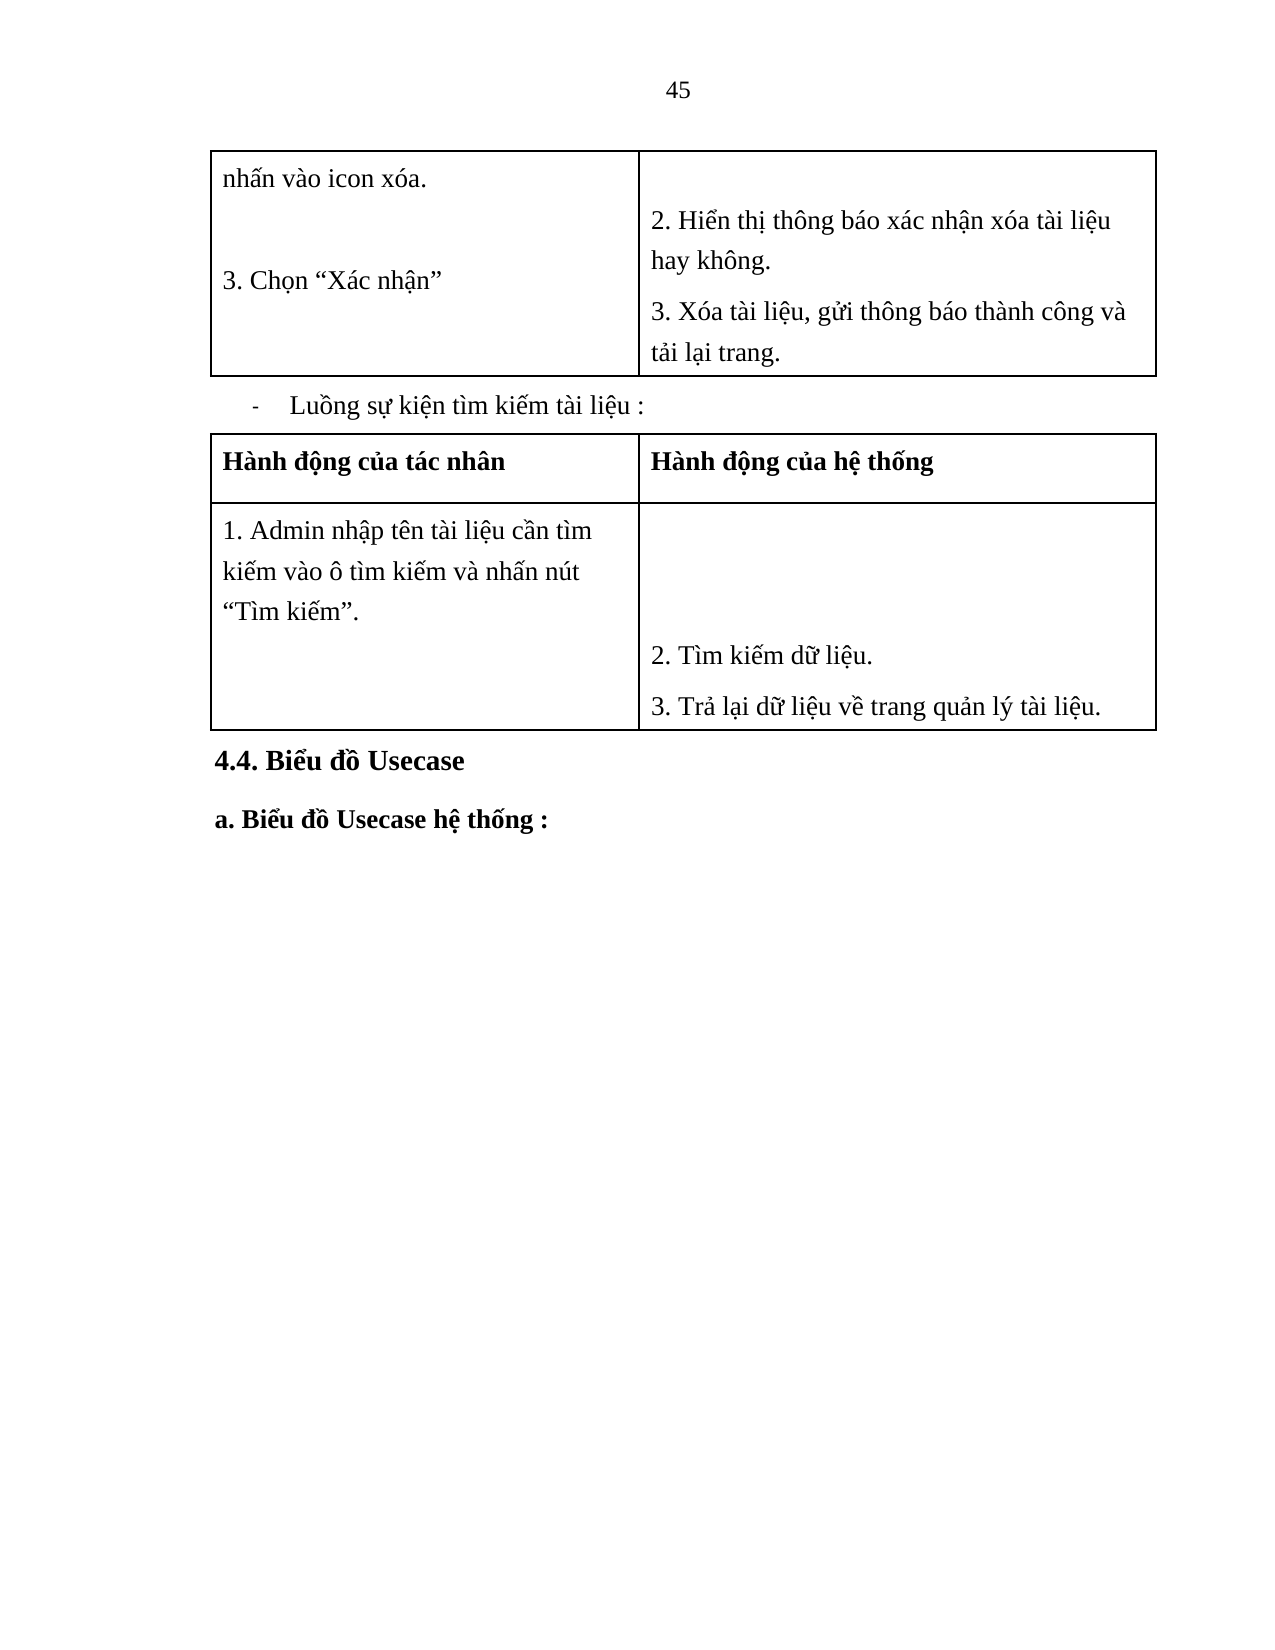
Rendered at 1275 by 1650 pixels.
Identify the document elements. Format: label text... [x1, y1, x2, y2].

table_header Hành động của hệ thống [640, 435, 1155, 502]
table_cell 2. Tìm kiếm dữ liệu. 3. Trả lại dữ liệu về trang quản lý tài liệu. [640, 504, 1155, 729]
table_header Hành động của tác nhân [212, 435, 638, 502]
list Luồng sự kiện tìm kiếm tài liệu : [252, 389, 1217, 420]
text Biểu đồ Usecase [214, 743, 1217, 777]
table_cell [640, 152, 1155, 375]
text Biểu đồ Usecase hệ thống : [214, 803, 1217, 834]
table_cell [212, 152, 638, 375]
table_cell 1. Admin nhập tên tài liệu cần tìm kiếm vào ô tìm kiếm và nhấn nút “Tìm kiếm”. [212, 504, 638, 729]
